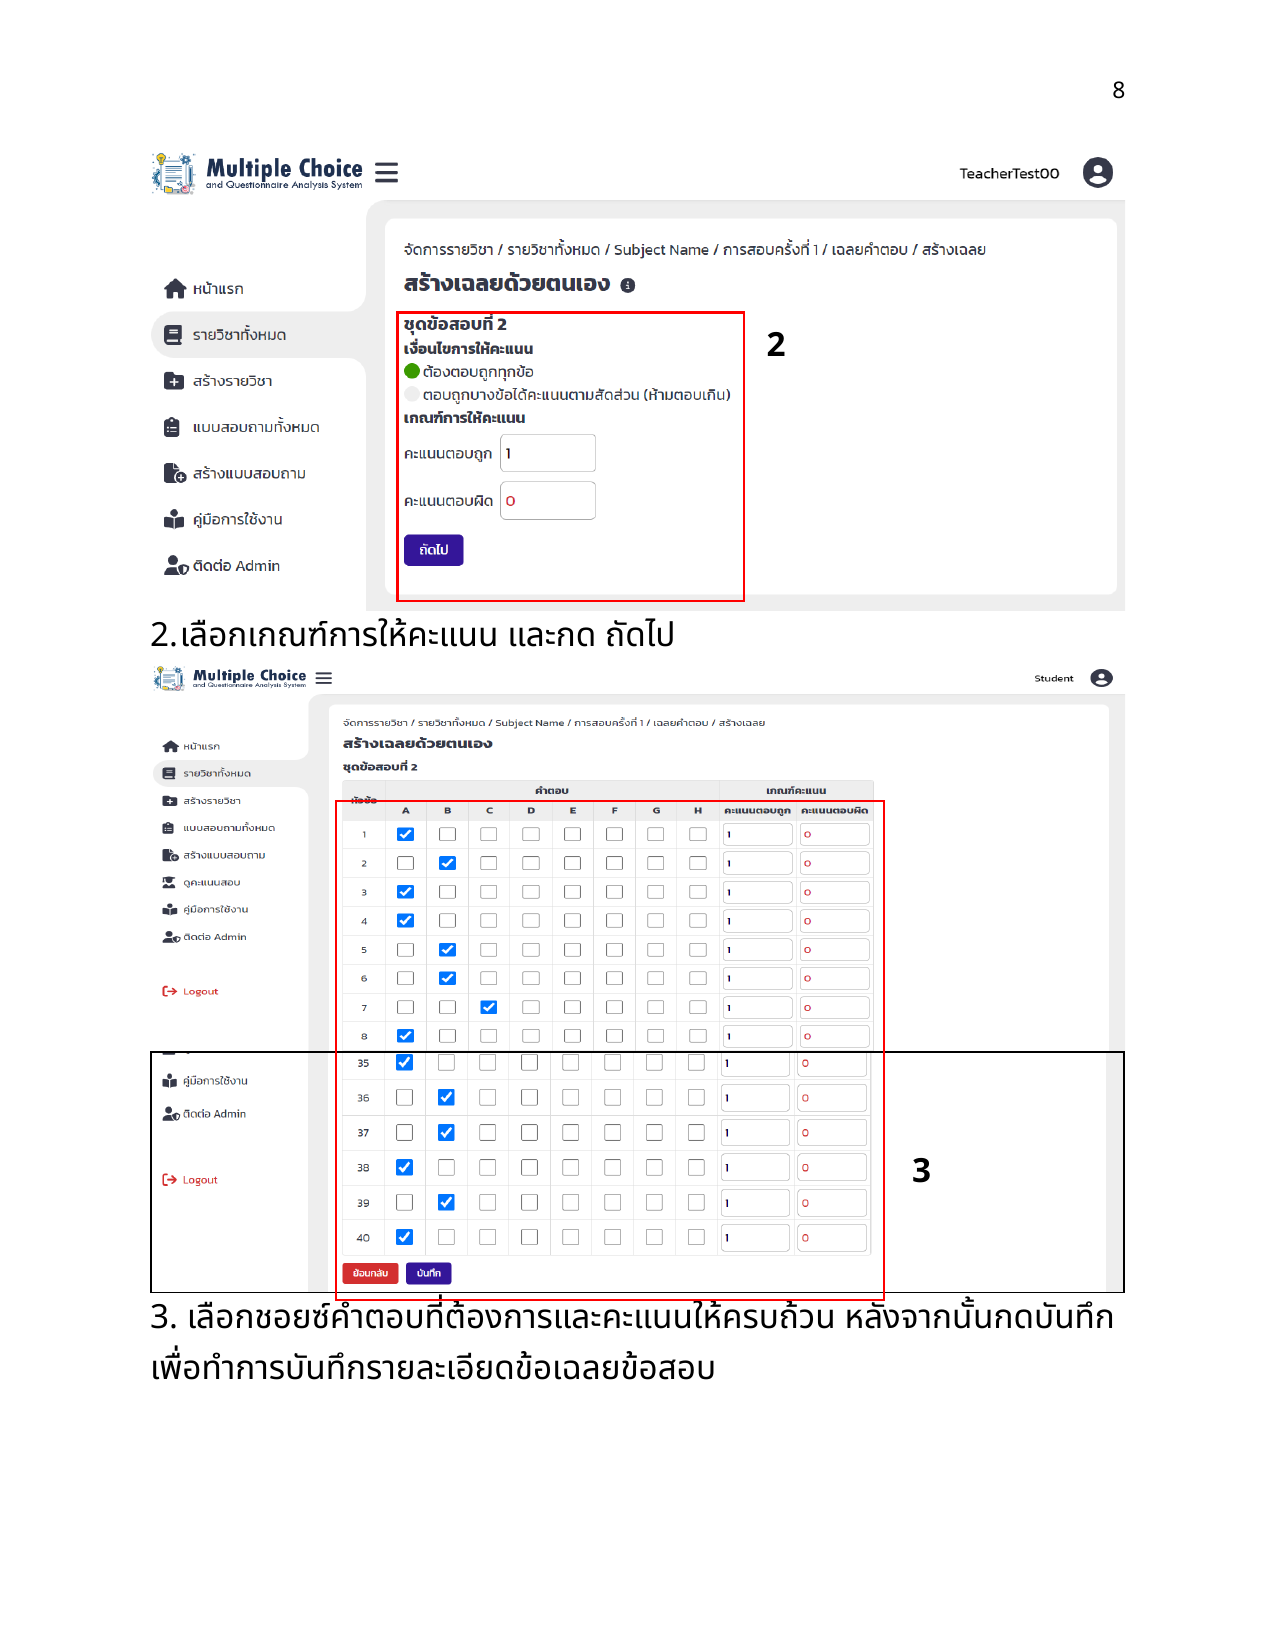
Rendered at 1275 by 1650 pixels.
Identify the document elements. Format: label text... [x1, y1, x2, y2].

picture [885, 1053, 1123, 1292]
picture [337, 1053, 883, 1292]
picture [337, 802, 883, 1051]
list 3. เลือกชอยซ์คำตอบที่ต้องการและคะแนนให้ครบถ้วน หลังจากนั้นกดบันทึกเพื่อทำการบันทึกรายละเอียดข้อเฉลยข้อสอบ [150, 1293, 1125, 1394]
list 2. เลือกเกณฑ์การให้คะแนน และกด ถัดไป [150, 611, 1125, 661]
picture [150, 150, 1125, 611]
picture [152, 1053, 335, 1292]
picture [150, 661, 1125, 1051]
